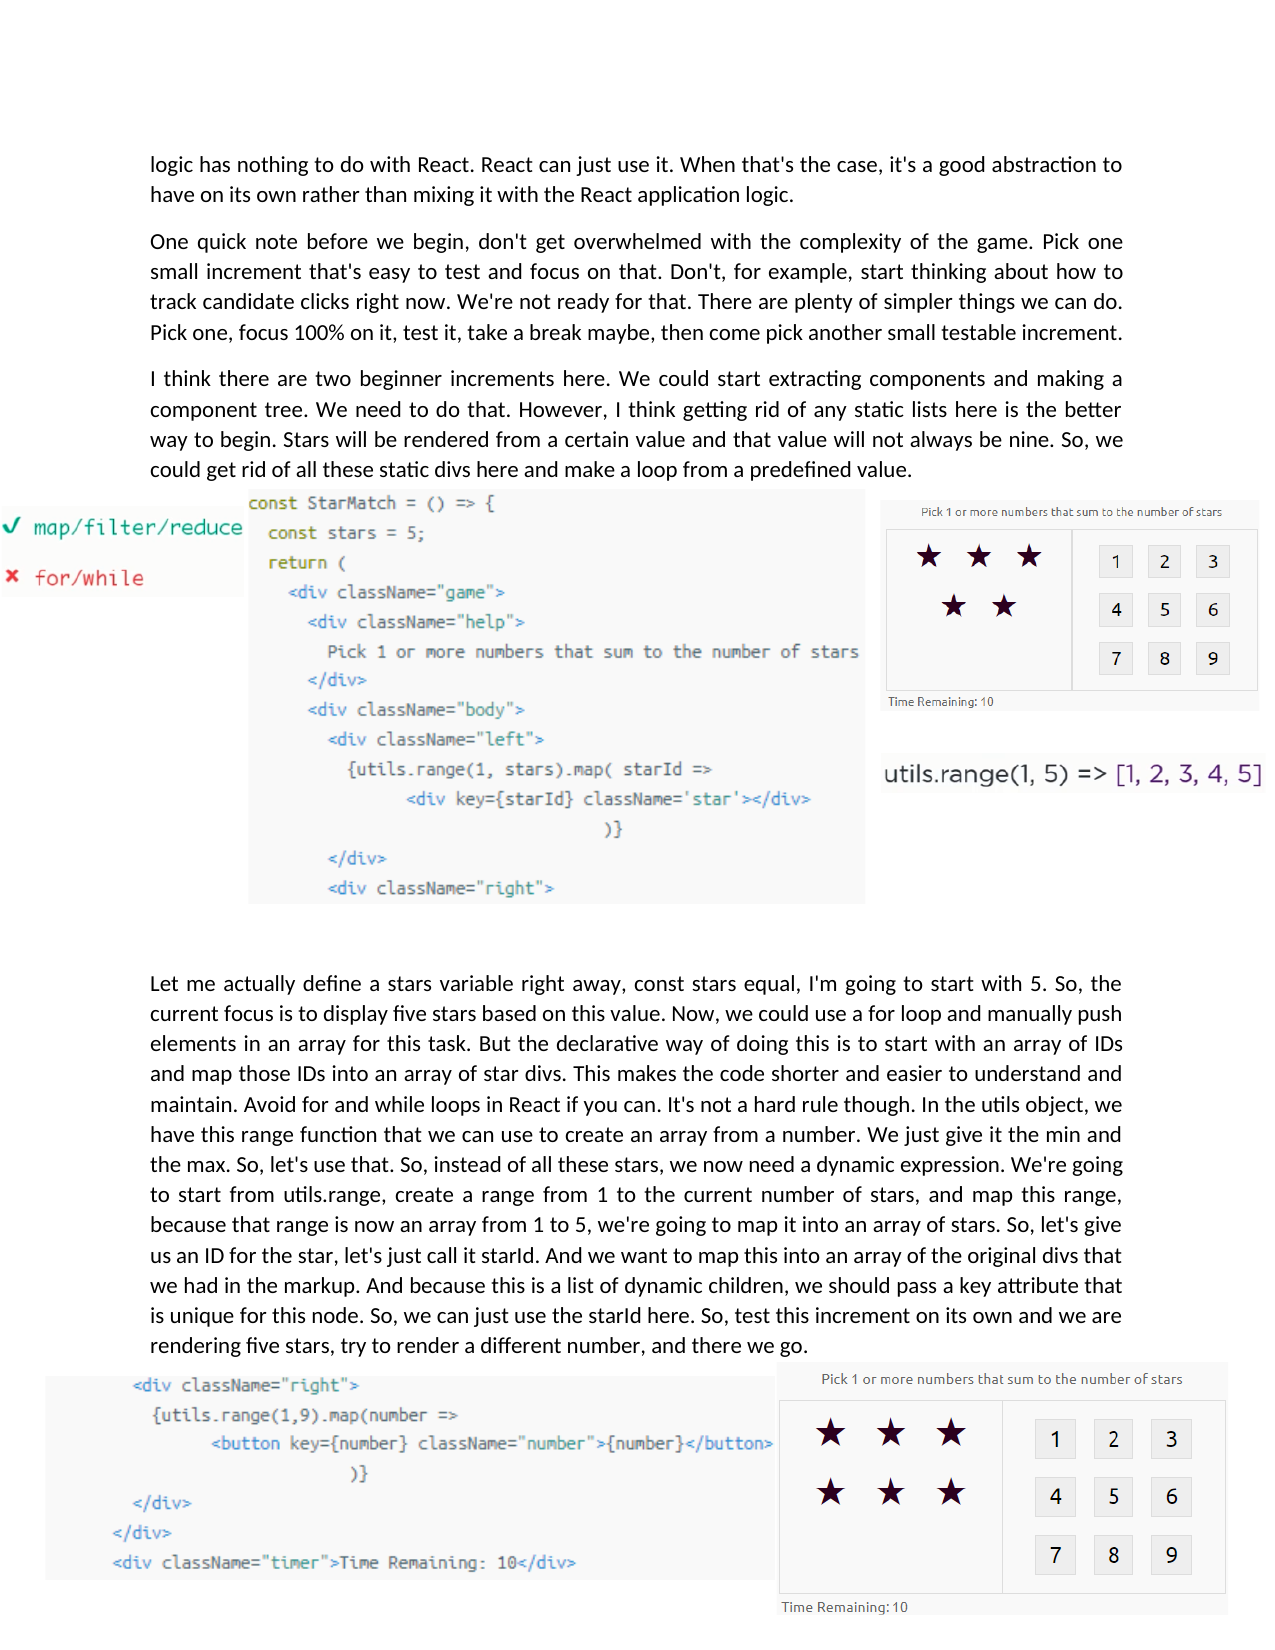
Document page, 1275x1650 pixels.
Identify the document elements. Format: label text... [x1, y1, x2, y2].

picture [776, 1362, 1229, 1615]
picture [880, 500, 1260, 711]
picture [1, 506, 244, 597]
text One quick note before we begin, don't get overwhelmed with the complexity of the game. Pick one small increment that's easy to test and focus on that. Don't, for example, start thinking about how to track candidate clicks right now. We're not ready for that. There are plenty of simpler things we can do. Pick one, focus 100% on it, test it, take a break maybe, then come pick another small testable increment. [150, 227, 1125, 346]
text Let me actually define a stars variable right away, const stars equal, I'm going to start with 5. So, the current focus is to display five stars based on this value. Now, we could use a for loop and manually push elements in an array for this task. But the declarative way of doing this is to start with an array of IDs and map those IDs into an array of star divs. This makes the code shorter and easier to understand and maintain. Avoid for and while loops in React if you can. It's not a hard rule though. In the utils object, we have this range function that we can use to create an array from a number. We just give it the min and the max. So, let's use that. So, instead of all these stars, we now need a dynamic expression. We're going to start from utils.range, create a range from 1 to the current number of stars, and map this range, because that range is now an array from 1 to 5, we're going to map it into an array of stars. So, let's give us an ID for the star, let's just call it starId. And we want to map this into an array of the original divs that we had in the markup. And because this is a list of dynamic children, we should pass a key attribute that is unique for this node. So, we can just use the starId here. So, test this increment on its own and we are rendering five stars, try to render a different number, and there we go. [150, 969, 1125, 1359]
text I think there are two beginner increments here. We could start extracting components and making a component tree. We need to do that. However, I think getting rid of any static lists here is the better way to begin. Stars will be rendered from a certain value and that value will not always be nine. So, we could get rid of all these static divs here and make a loop from a predefined value. [150, 364, 1125, 483]
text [150, 150, 1125, 208]
picture [881, 753, 1266, 793]
picture [248, 489, 866, 904]
picture [45, 1376, 775, 1580]
